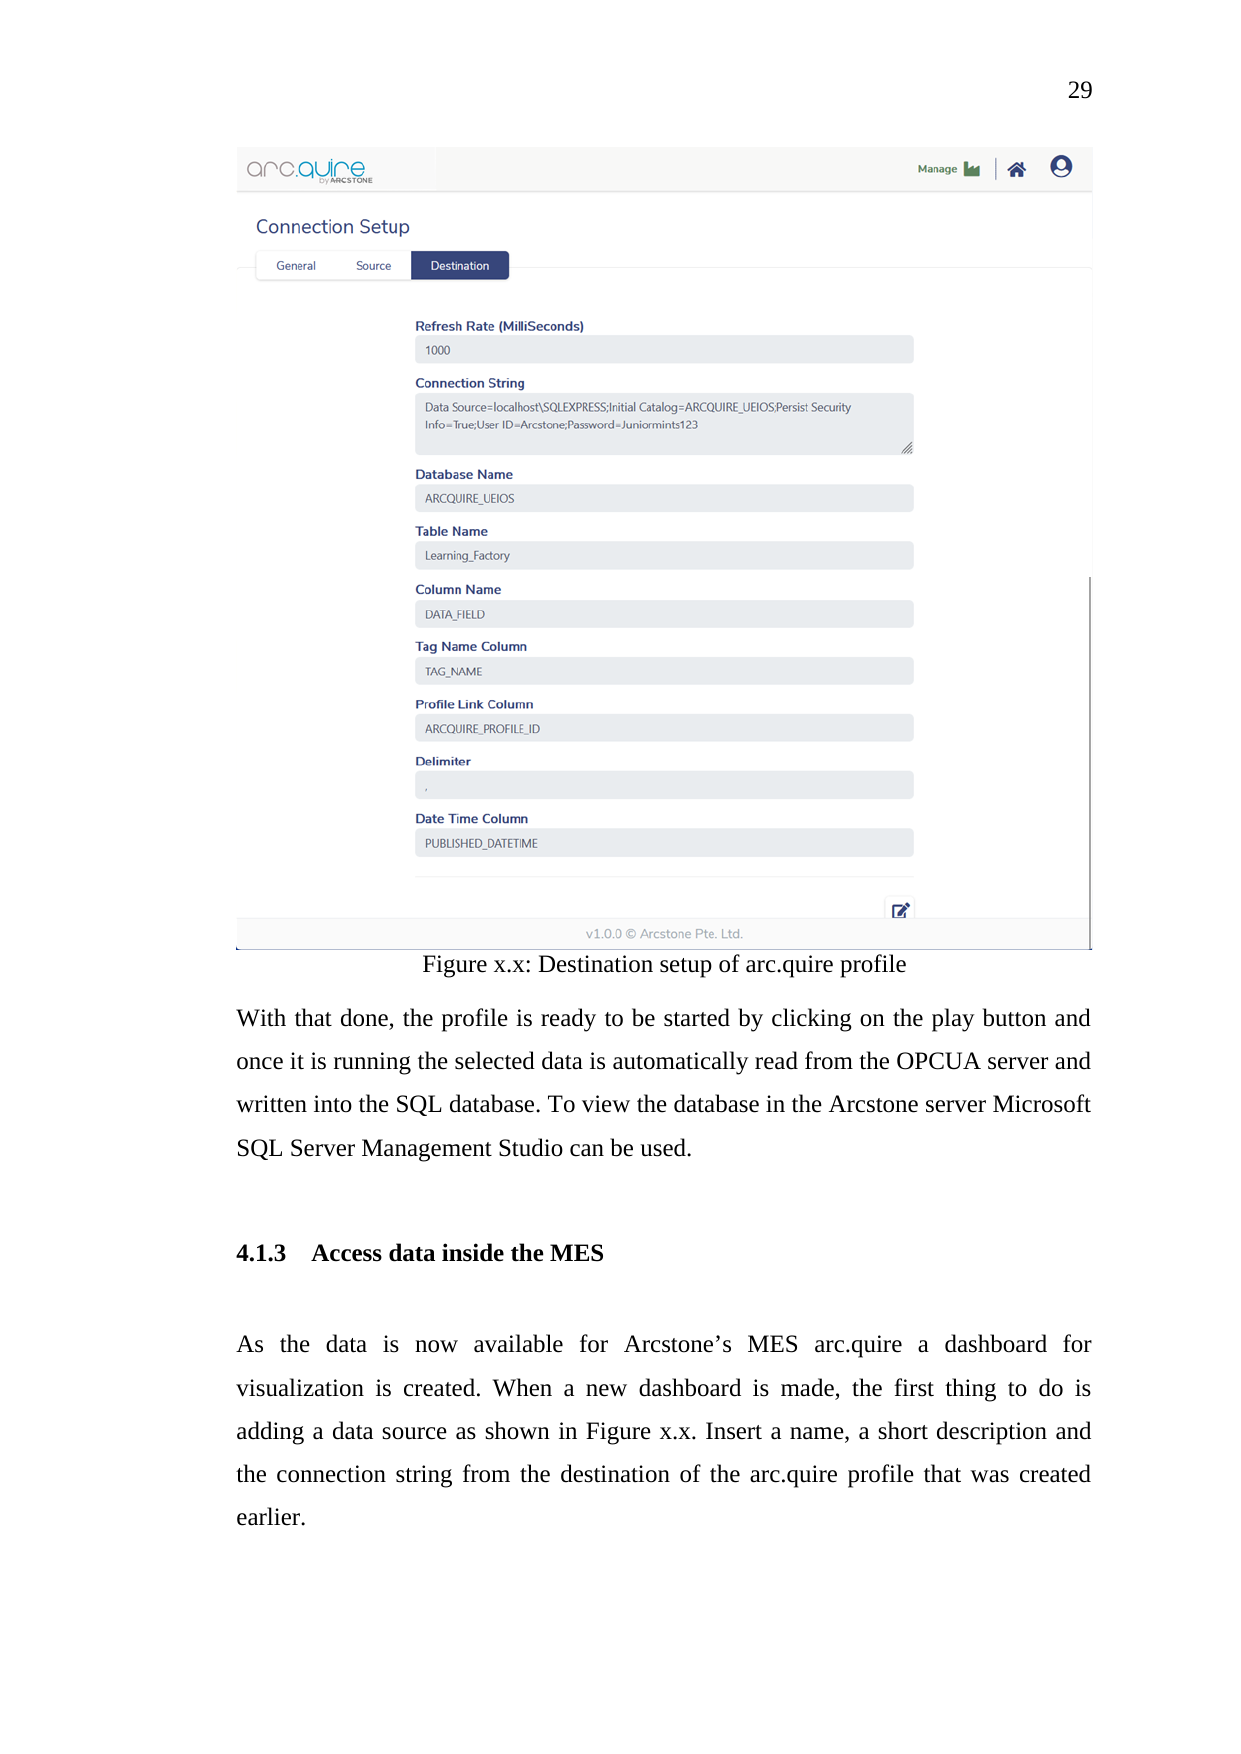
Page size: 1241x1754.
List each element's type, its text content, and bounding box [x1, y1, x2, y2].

subtitle Access data inside the MES [236, 1238, 1092, 1267]
picture [236, 147, 1093, 950]
text As the data is now available for Arcstone’s MES arc.quire a dashboard for visualization is created. When a new dashboard is made, the first thing to do is adding a data source as shown in Figure x.x. Insert a name, a short description and the connection string from the destination of the arc.quire profile that was created earlier. [236, 1329, 1092, 1531]
text With that done, the profile is ready to be started by clicking on the play button and once it is running the selected data is automatically read from the OPCUA server and written into the SQL database. To view the database in the Arcstone server Microsoft SQL Server Management Studio can be used. [236, 1003, 1092, 1161]
text Figure x.x: Destination setup of arc.quire profile [236, 950, 1092, 978]
